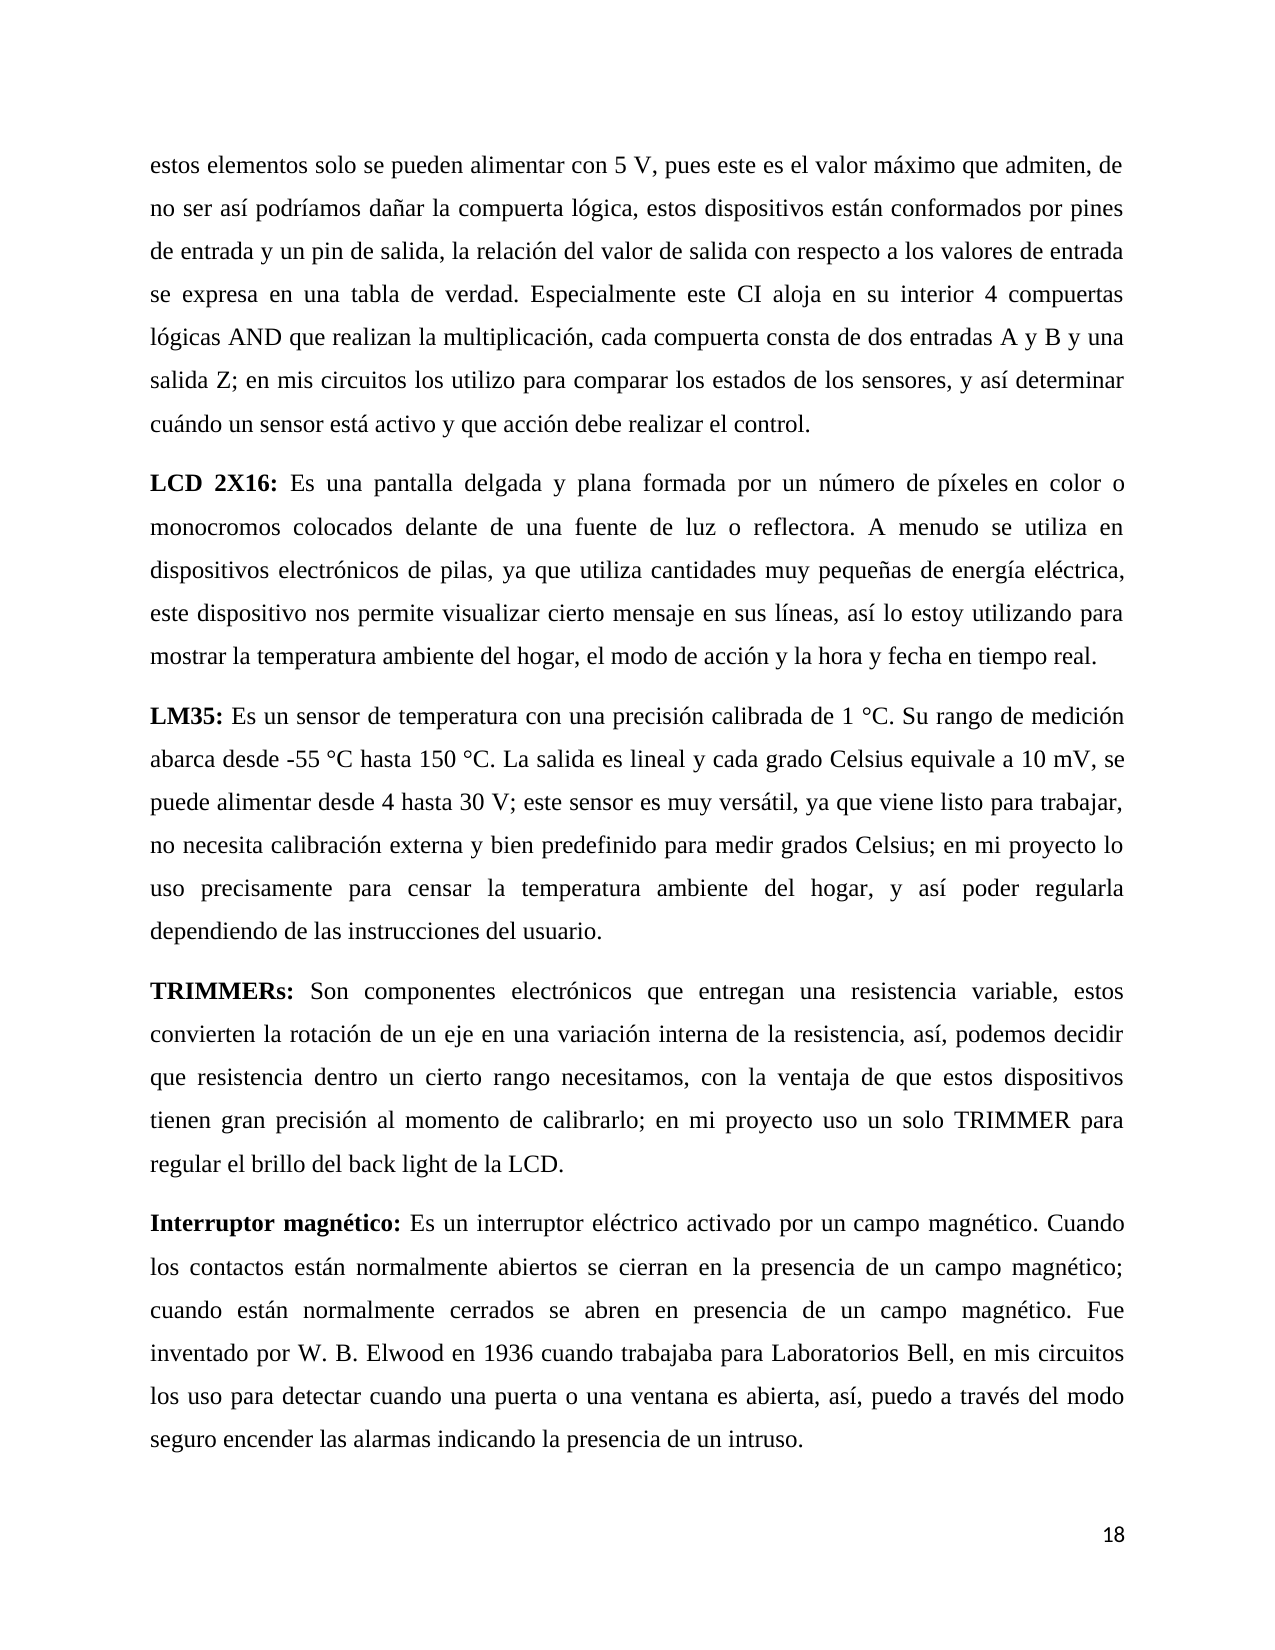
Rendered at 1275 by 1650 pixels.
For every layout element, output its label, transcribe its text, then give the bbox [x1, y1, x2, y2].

text TRIMMERs: Son componentes electrónicos que entregan una resistencia variable, estos convierten la rotación de un eje en una variación interna de la resistencia, así, podemos decidir que resistencia dentro un cierto rango necesitamos, con la ventaja de que estos dispositivos tienen gran precisión al momento de calibrarlo; en mi proyecto uso un solo TRIMMER para regular el brillo del back light de la LCD. [150, 976, 1125, 1177]
text Interruptor magnético: Es un interruptor eléctrico activado por un campo magnético. Cuando los contactos están normalmente abiertos se cierran en la presencia de un campo magnético; cuando están normalmente cerrados se abren en presencia de un campo magnético. Fue inventado por W. B. Elwood en 1936 cuando trabajaba para Laboratorios Bell, en mis circuitos los uso para detectar cuando una puerta o una ventana es abierta, así, puedo a través del modo seguro encender las alarmas indicando la presencia de un intruso. [150, 1208, 1125, 1453]
text LCD 2X16: Es una pantalla delgada y plana formada por un número de píxeles en color o monocromos colocados delante de una fuente de luz o reflectora. A menudo se utiliza en dispositivos electrónicos de pilas, ya que utiliza cantidades muy pequeñas de energía eléctrica, este dispositivo nos permite visualizar cierto mensaje en sus líneas, así lo estoy utilizando para mostrar la temperatura ambiente del hogar, el modo de acción y la hora y fecha en tiempo real. [150, 468, 1125, 670]
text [150, 150, 1125, 437]
text LM35: Es un sensor de temperatura con una precisión calibrada de 1 °C. Su rango de medición abarca desde -55 °C hasta 150 °C. La salida es lineal y cada grado Celsius equivale a 10 mV, se puede alimentar desde 4 hasta 30 V; este sensor es muy versátil, ya que viene listo para trabajar, no necesita calibración externa y bien predefinido para medir grados Celsius; en mi proyecto lo uso precisamente para censar la temperatura ambiente del hogar, y así poder regularla dependiendo de las instrucciones del usuario. [150, 701, 1125, 945]
